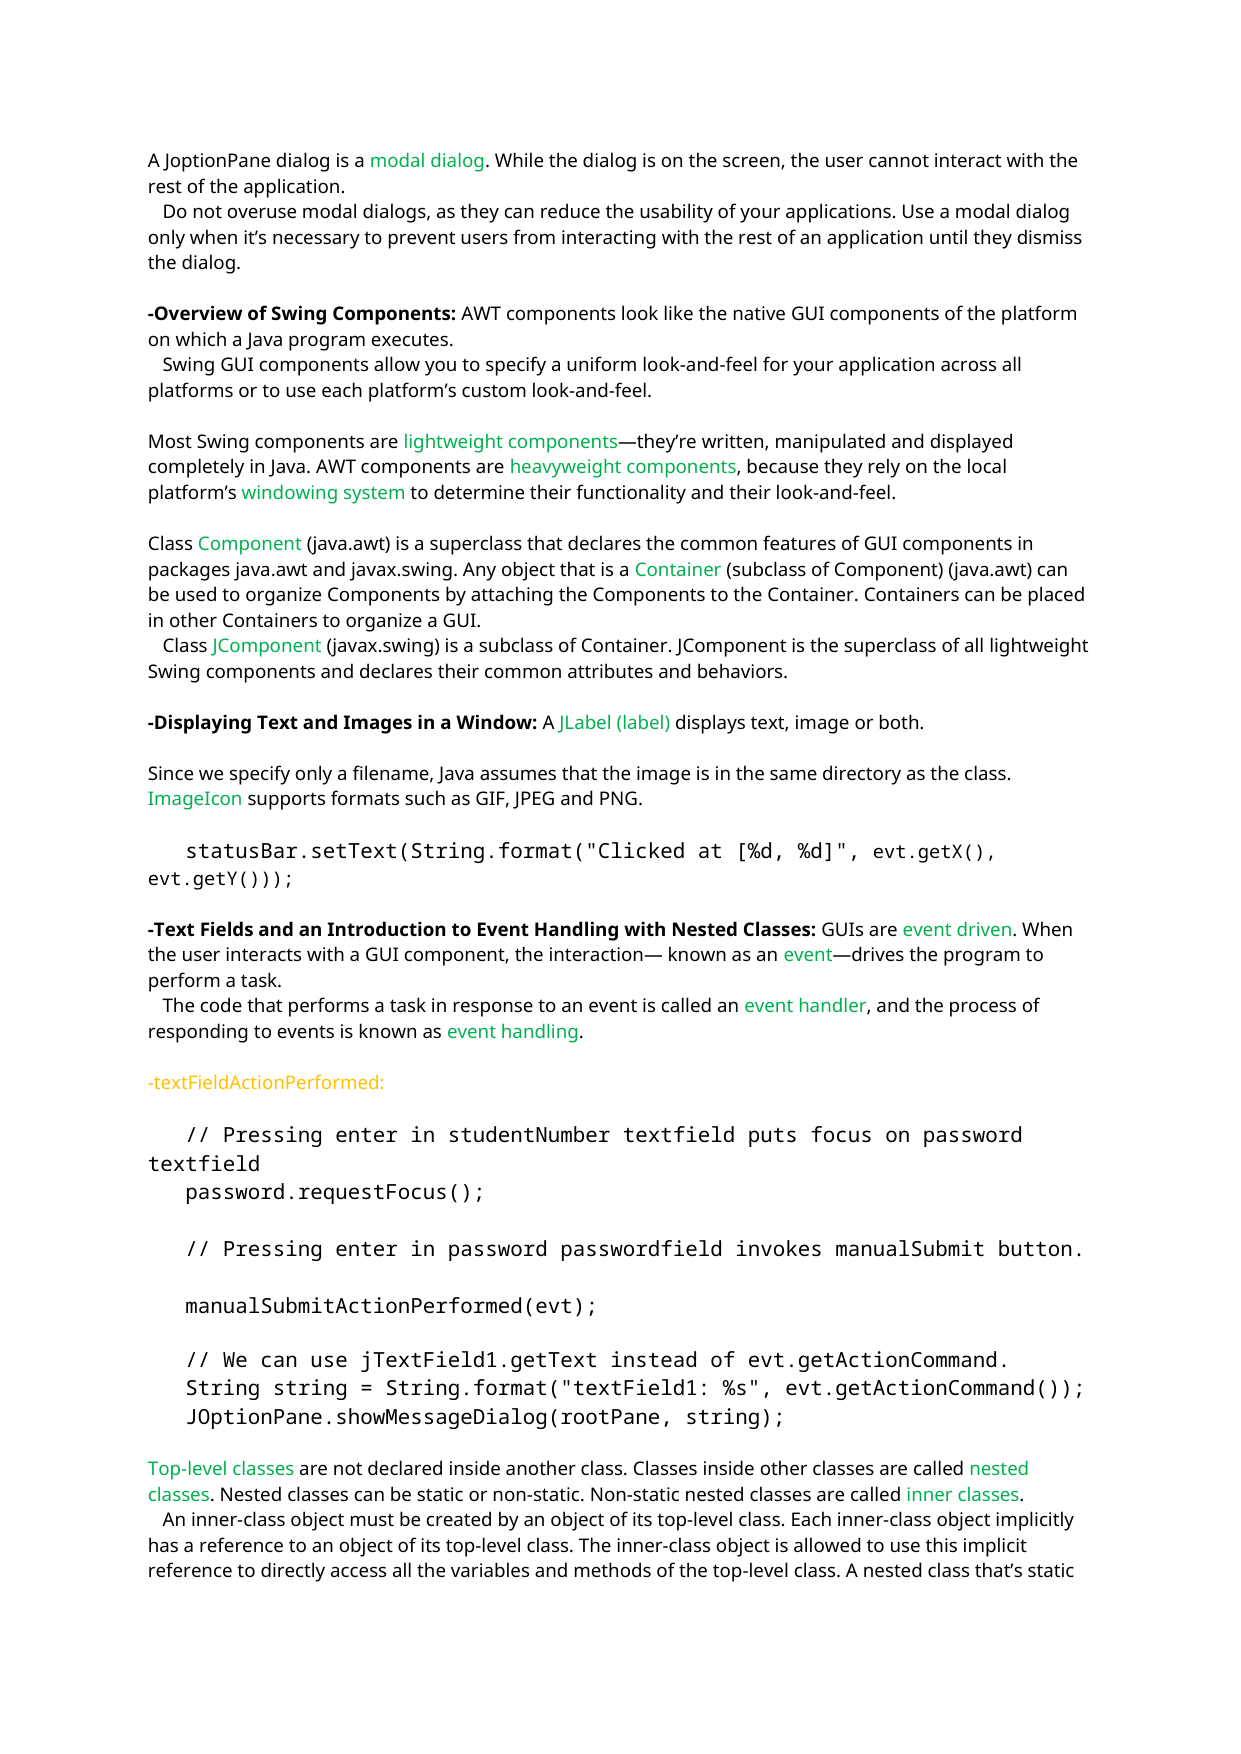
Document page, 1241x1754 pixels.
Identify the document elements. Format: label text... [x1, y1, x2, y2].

text String string = String.format("textField1: %s", evt.getActionCommand()); [148, 1373, 1093, 1402]
text A JoptionPane dialog is a modal dialog. While the dialog is on the screen, the user cannot interact with the rest of the application. Do not overuse modal dialogs, as they can reduce the usability of your applications. Use a modal dialog only when it’s necessary to prevent users from interacting with the rest of an application until they dismiss the dialog. [148, 148, 1093, 301]
text Most Swing components are lightweight components—they’re written, manipulated and displayed completely in Java. AWT components are heavyweight components, because they rely on the local platform’s windowing system to determine their functionality and their look-and-feel. Class Component (java.awt) is a superclass that declares the common features of GUI components in packages java.awt and javax.swing. Any object that is a Container (subclass of Component) (java.awt) can be used to organize Components by attaching the Components to the Container. Containers can be placed in other Containers to organize a GUI. Class JComponent (javax.swing) is a subclass of Container. JComponent is the superclass of all lightweight Swing components and declares their common attributes and behaviors. -Displaying Text and Images in a Window: A JLabel (label) displays text, image or both. Since we specify only a filename, Java assumes that the image is in the same directory as the class. ImageIcon supports formats such as GIF, JPEG and PNG. [148, 428, 1093, 837]
text -Overview of Swing Components: AWT components look like the native GUI components of the platform on which a Java program executes. Swing GUI components allow you to specify a uniform look-and-feel for your application across all platforms or to use each platform’s custom look-and-feel. [148, 301, 1093, 428]
text statusBar.setText(String.format("Clicked at [%d, %d]", evt.getX(), evt.getY())); -Text Fields and an Introduction to Event Handling with Nested Classes: GUIs are event driven. When the user interacts with a GUI component, the interaction— known as an event—drives the program to perform a task. The code that performs a task in response to an event is called an event handler, and the process of responding to events is known as event handling. -textFieldActionPerformed: // Pressing enter in studentNumber textfield puts focus on password textfield password.requestFocus(); // Pressing enter in password passwordfield invokes manualSubmit button. manualSubmitActionPerformed(evt); // We can use jTextField1.getText instead of evt.getActionCommand. [148, 837, 1093, 1373]
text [148, 1402, 1093, 1583]
